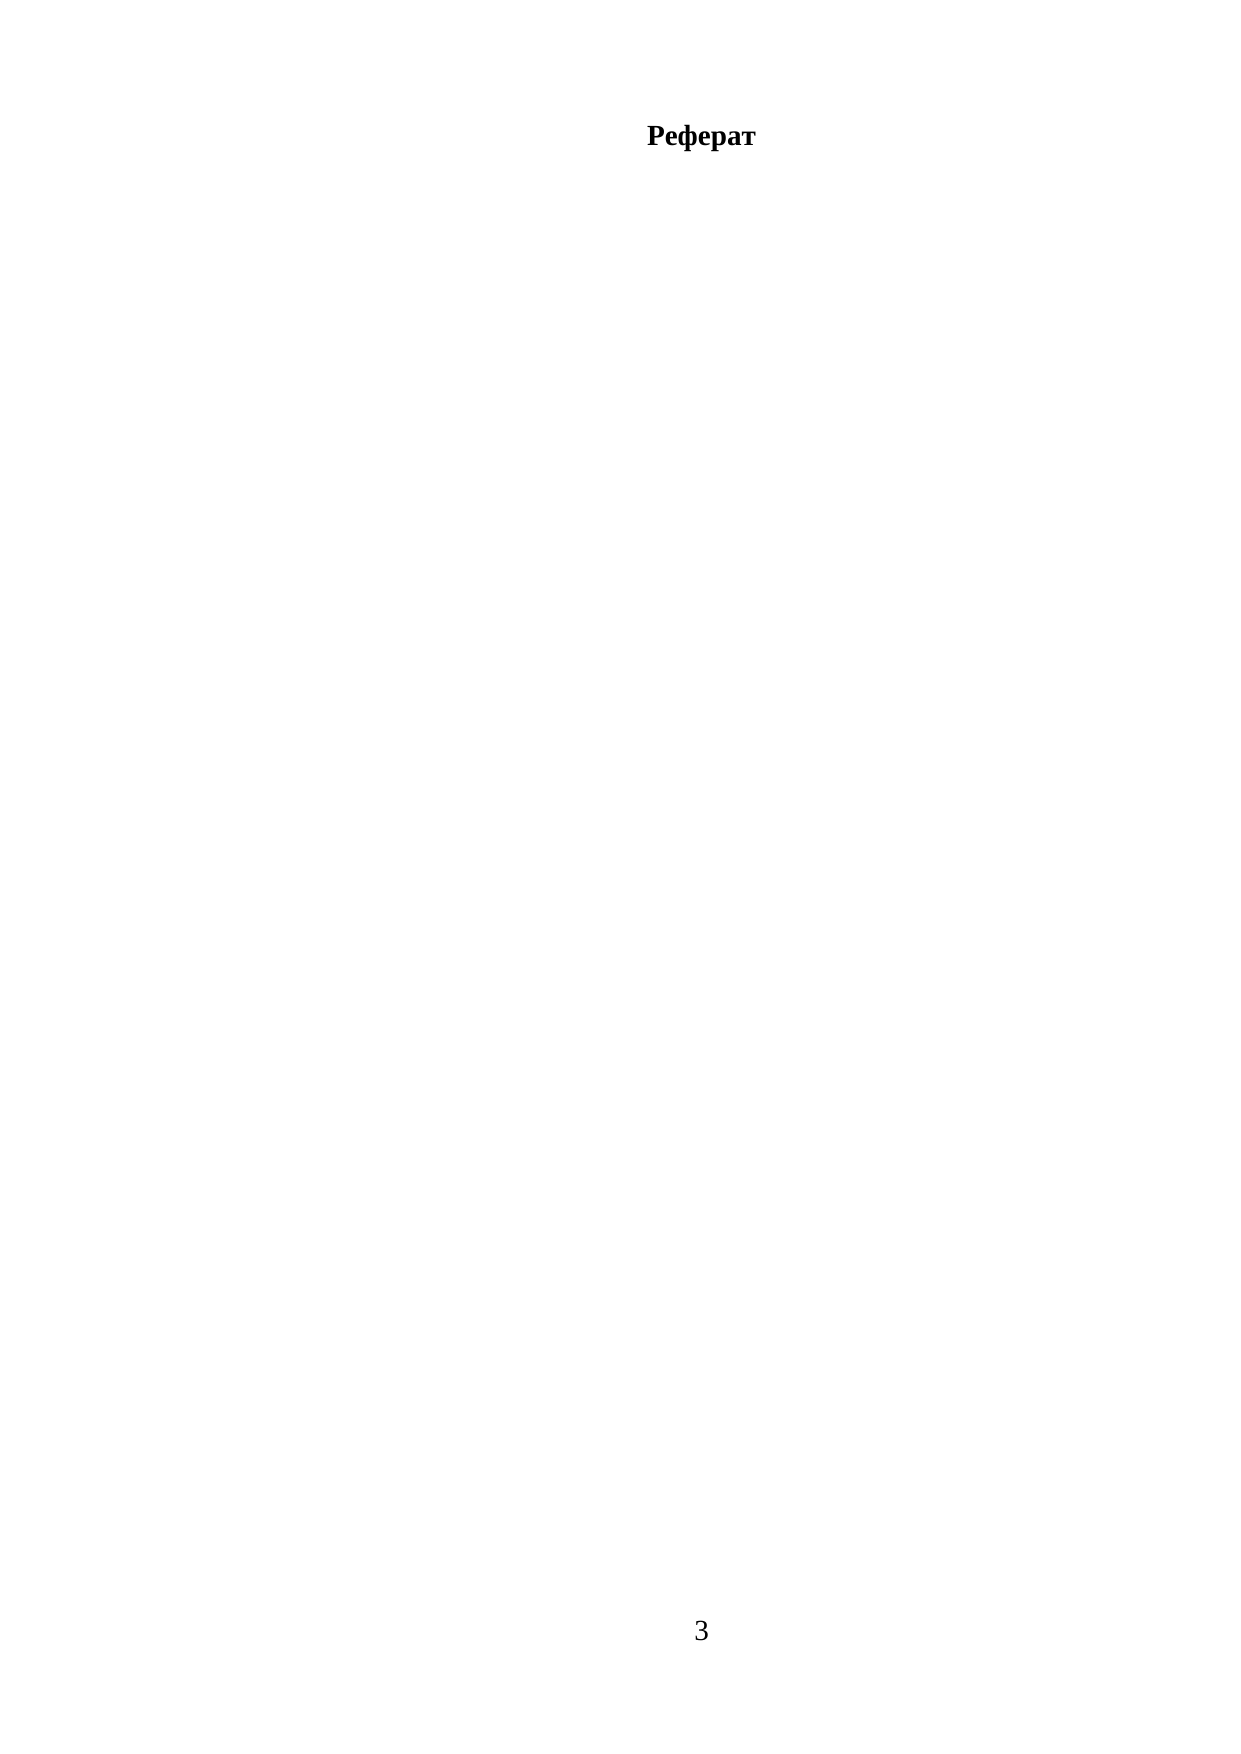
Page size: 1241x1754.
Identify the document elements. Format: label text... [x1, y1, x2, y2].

text Реферат [177, 118, 1152, 152]
